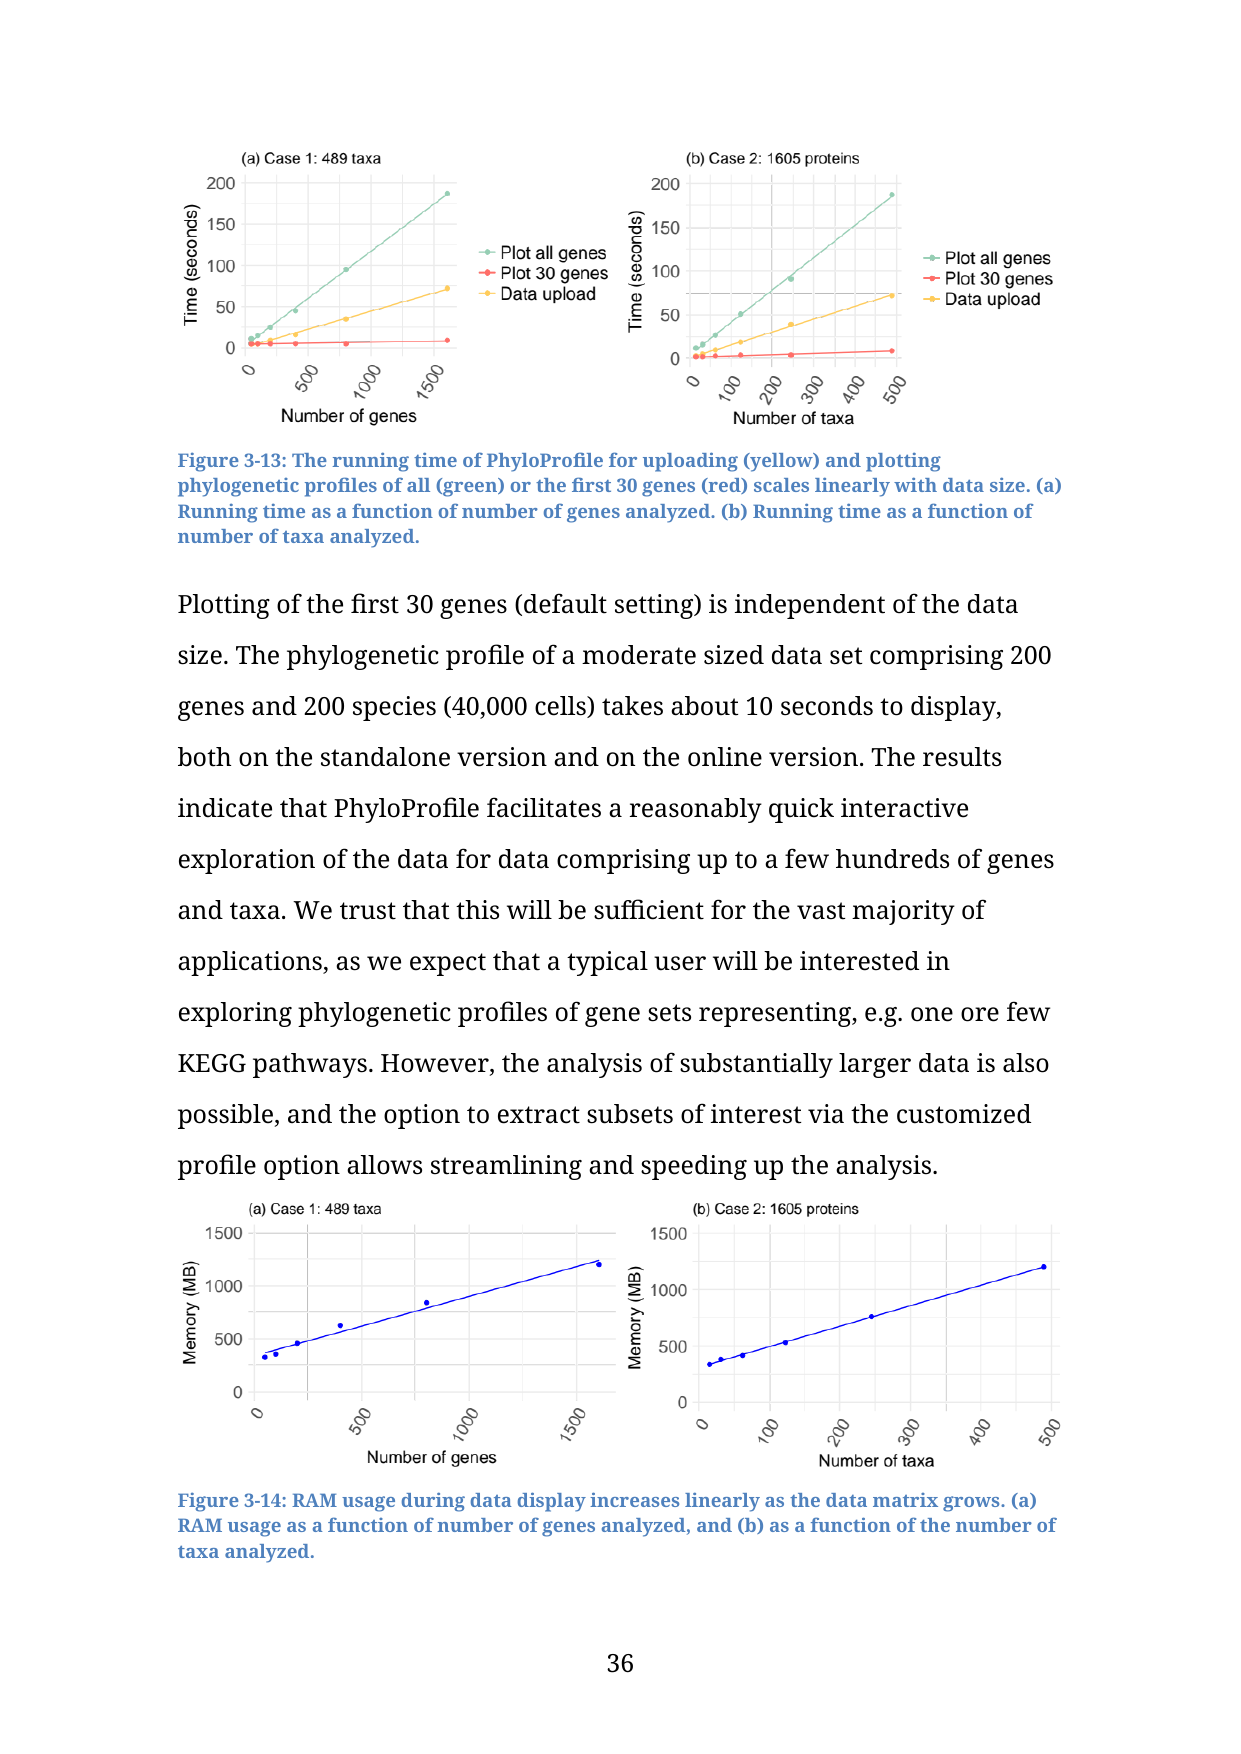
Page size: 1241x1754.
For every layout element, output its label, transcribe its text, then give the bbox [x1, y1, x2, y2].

text Plotting of the first 30 genes (default setting) is independent of the data size. The phylogenetic profile of a moderate sized data set comprising 200 genes and 200 species (40,000 cells) takes about 10 seconds to display, both on the standalone version and on the online version. The results indicate that PhyloProfile facilitates a reasonably quick interactive exploration of the data for data comprising up to a few hundreds of genes and taxa. We trust that this will be sufficient for the vast majority of applications, as we expect that a typical user will be interested in exploring phylogenetic profiles of gene sets representing, e.g. one ore few KEGG pathways. However, the analysis of substantially larger data is also possible, and the option to extract subsets of interest via the customized profile option allows streamlining and speeding up the analysis. [177, 587, 1063, 1182]
